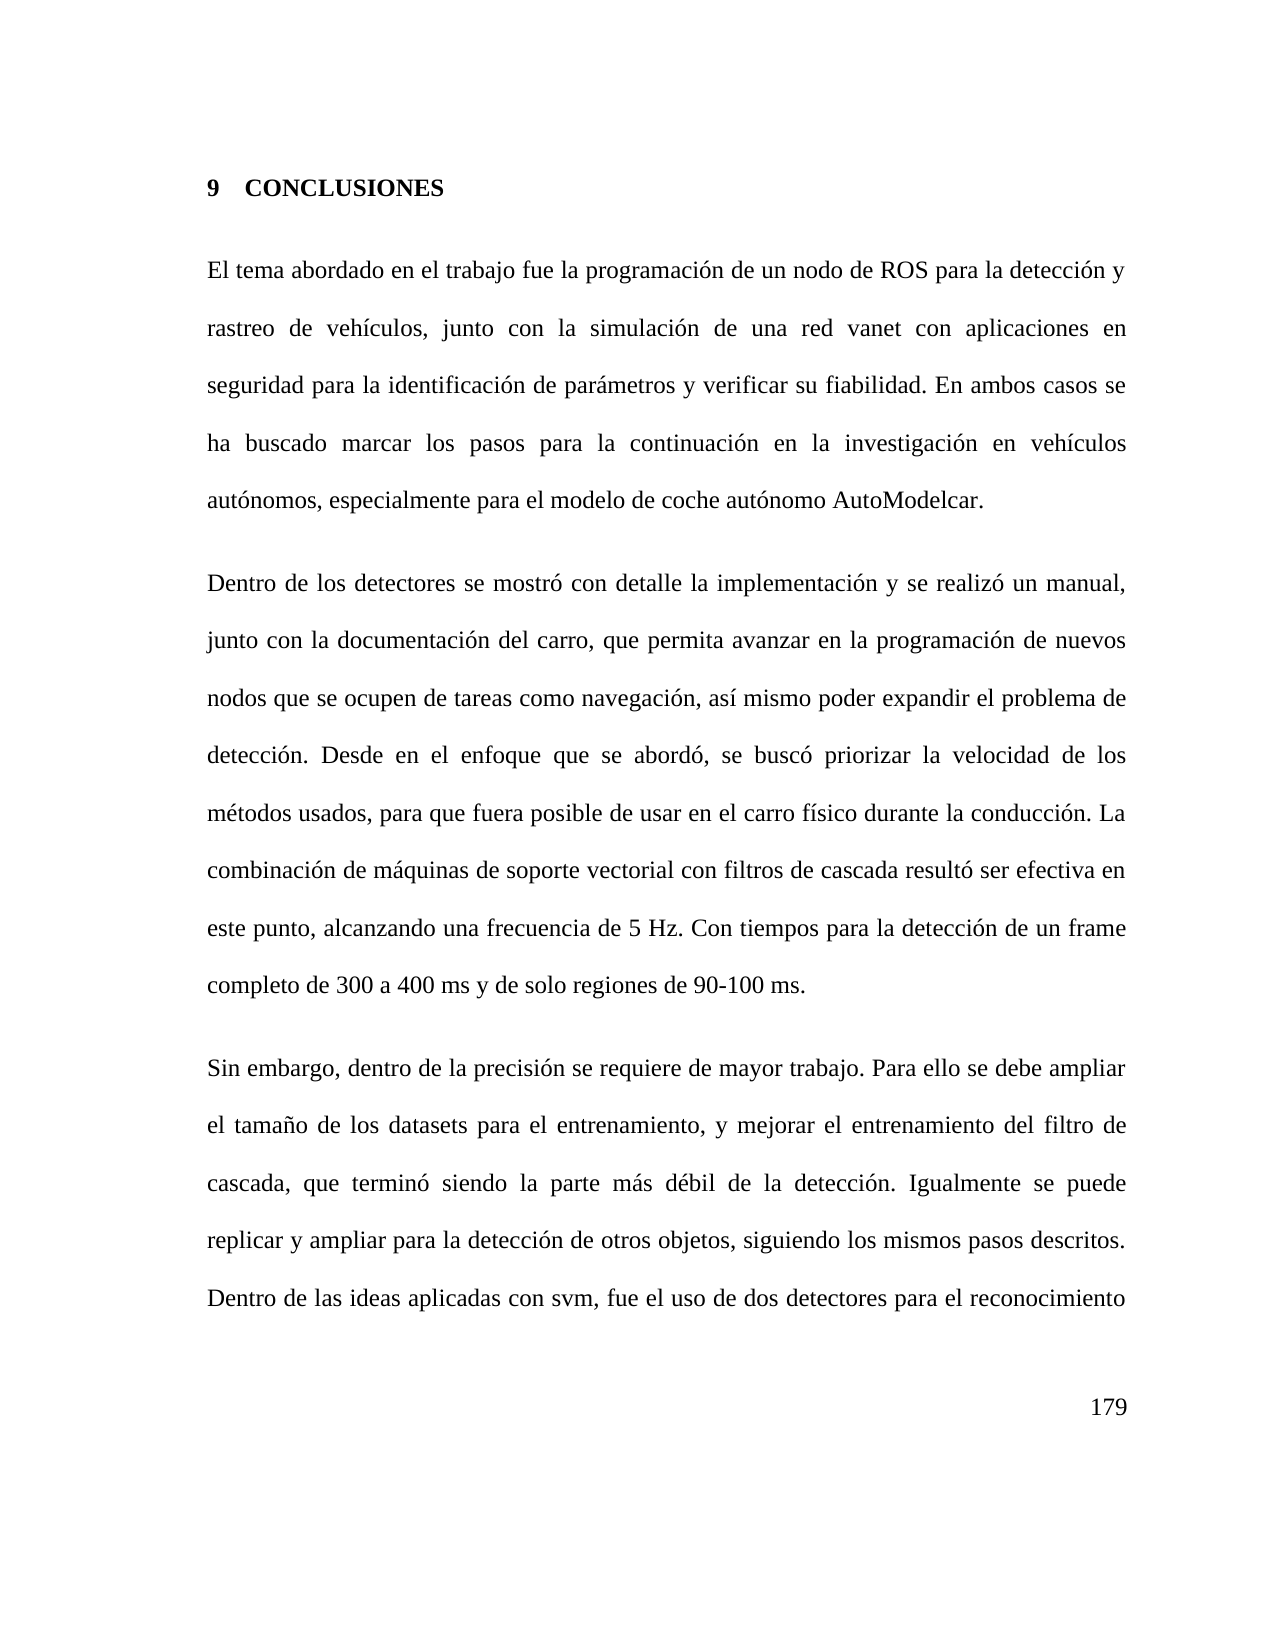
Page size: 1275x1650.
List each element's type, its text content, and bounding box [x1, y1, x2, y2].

text Dentro de los detectores se mostró con detalle la implementación y se realizó un manual, junto con la documentación del carro, que permita avanzar en la programación de nuevos nodos que se ocupen de tareas como navegación, así mismo poder expandir el problema de detección. Desde en el enfoque que se abordó, se buscó priorizar la velocidad de los métodos usados, para que fuera posible de usar en el carro físico durante la conducción. La combinación de máquinas de soporte vectorial con filtros de cascada resultó ser efectiva en este punto, alcanzando una frecuencia de 5 Hz. Con tiempos para la detección de un frame completo de 300 a 400 ms y de solo regiones de 90-100 ms. [207, 568, 1127, 999]
subtitle Conclusiones [207, 173, 1127, 201]
text El tema abordado en el trabajo fue la programación de un nodo de ROS para la detección y rastreo de vehículos, junto con la simulación de una red vanet con aplicaciones en seguridad para la identificación de parámetros y verificar su fiabilidad. En ambos casos se ha buscado marcar los pasos para la continuación en la investigación en vehículos autónomos, especialmente para el modelo de coche autónomo AutoModelcar. [207, 255, 1127, 514]
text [207, 1053, 1127, 1311]
